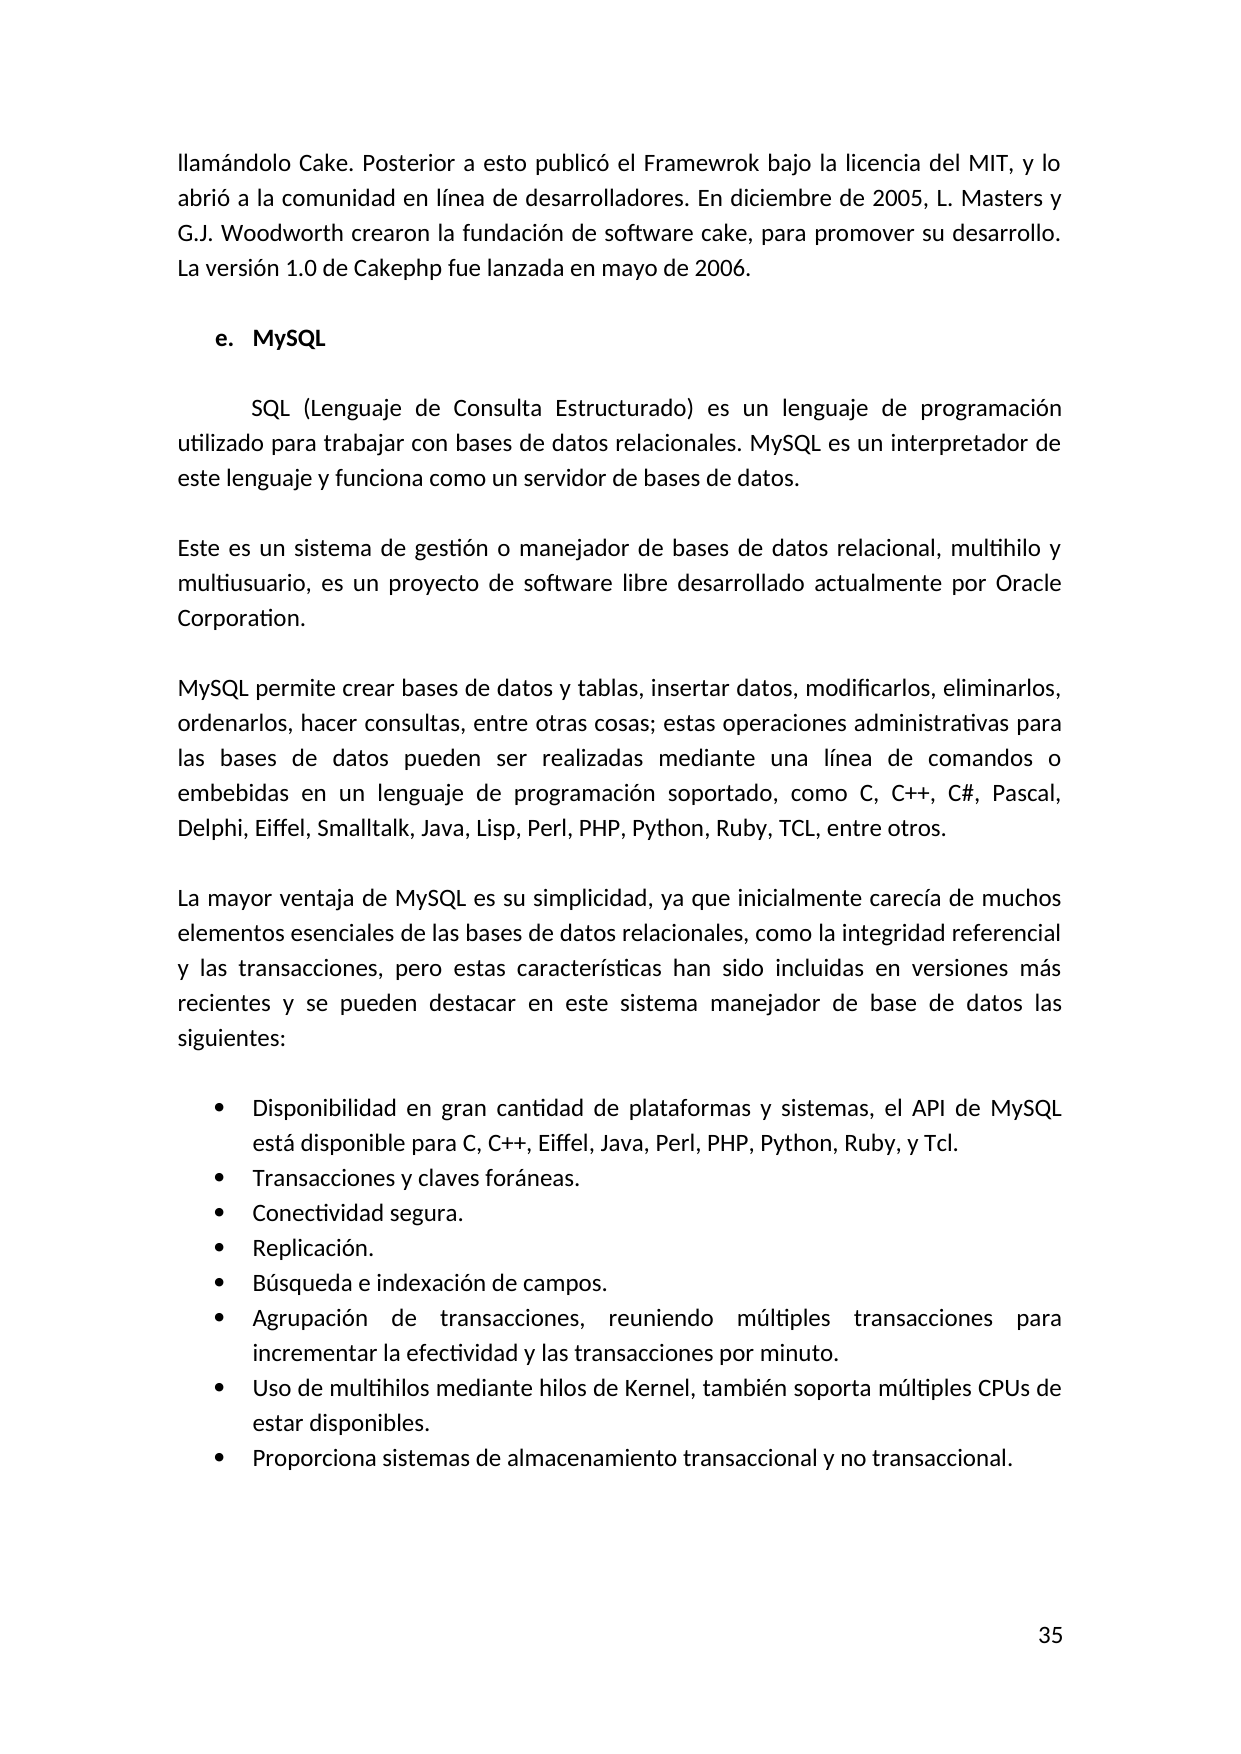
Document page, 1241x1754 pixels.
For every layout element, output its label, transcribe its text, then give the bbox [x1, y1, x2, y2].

list Búsqueda e indexación de campos. [215, 1268, 1063, 1298]
list Replicación. [215, 1233, 1063, 1263]
list Uso de multihilos mediante hilos de Kernel, también soporta múltiples CPUs de estar disponibles. [215, 1373, 1063, 1438]
list MySQL permite crear bases de datos y tablas, insertar datos, modificarlos, eliminarlos, ordenarlos, hacer consultas, entre otras cosas; estas operaciones administrativas para las bases de datos pueden ser realizadas mediante una línea de comandos o embebidas en un lenguaje de programación soportado, como C, C++, C#, Pascal, Delphi, Eiffel, Smalltalk, Java, Lisp, Perl, PHP, Python, Ruby, TCL, entre otros. [177, 673, 1063, 843]
list Proporciona sistemas de almacenamiento transaccional y no transaccional. [215, 1443, 1063, 1473]
list Disponibilidad en gran cantidad de plataformas y sistemas, el API de MySQL está disponible para C, C++, Eiffel, Java, Perl, PHP, Python, Ruby, y Tcl. [215, 1093, 1063, 1158]
list SQL (Lenguaje de Consulta Estructurado) es un lenguaje de programación utilizado para trabajar con bases de datos relacionales. MySQL es un interpretador de este lenguaje y funciona como un servidor de bases de datos. [177, 393, 1063, 493]
list Transacciones y claves foráneas. [215, 1163, 1063, 1193]
list La mayor ventaja de MySQL es su simplicidad, ya que inicialmente carecía de muchos elementos esenciales de las bases de datos relacionales, como la integridad referencial y las transacciones, pero estas características han sido incluidas en versiones más recientes y se pueden destacar en este sistema manejador de base de datos las siguientes: [177, 883, 1063, 1053]
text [177, 148, 1063, 283]
list Este es un sistema de gestión o manejador de bases de datos relacional, multihilo y multiusuario, es un proyecto de software libre desarrollado actualmente por Oracle Corporation. [177, 533, 1063, 633]
list Conectividad segura. [215, 1198, 1063, 1228]
list Agrupación de transacciones, reuniendo múltiples transacciones para incrementar la efectividad y las transacciones por minuto. [215, 1303, 1063, 1368]
list MySQL [215, 323, 1063, 353]
